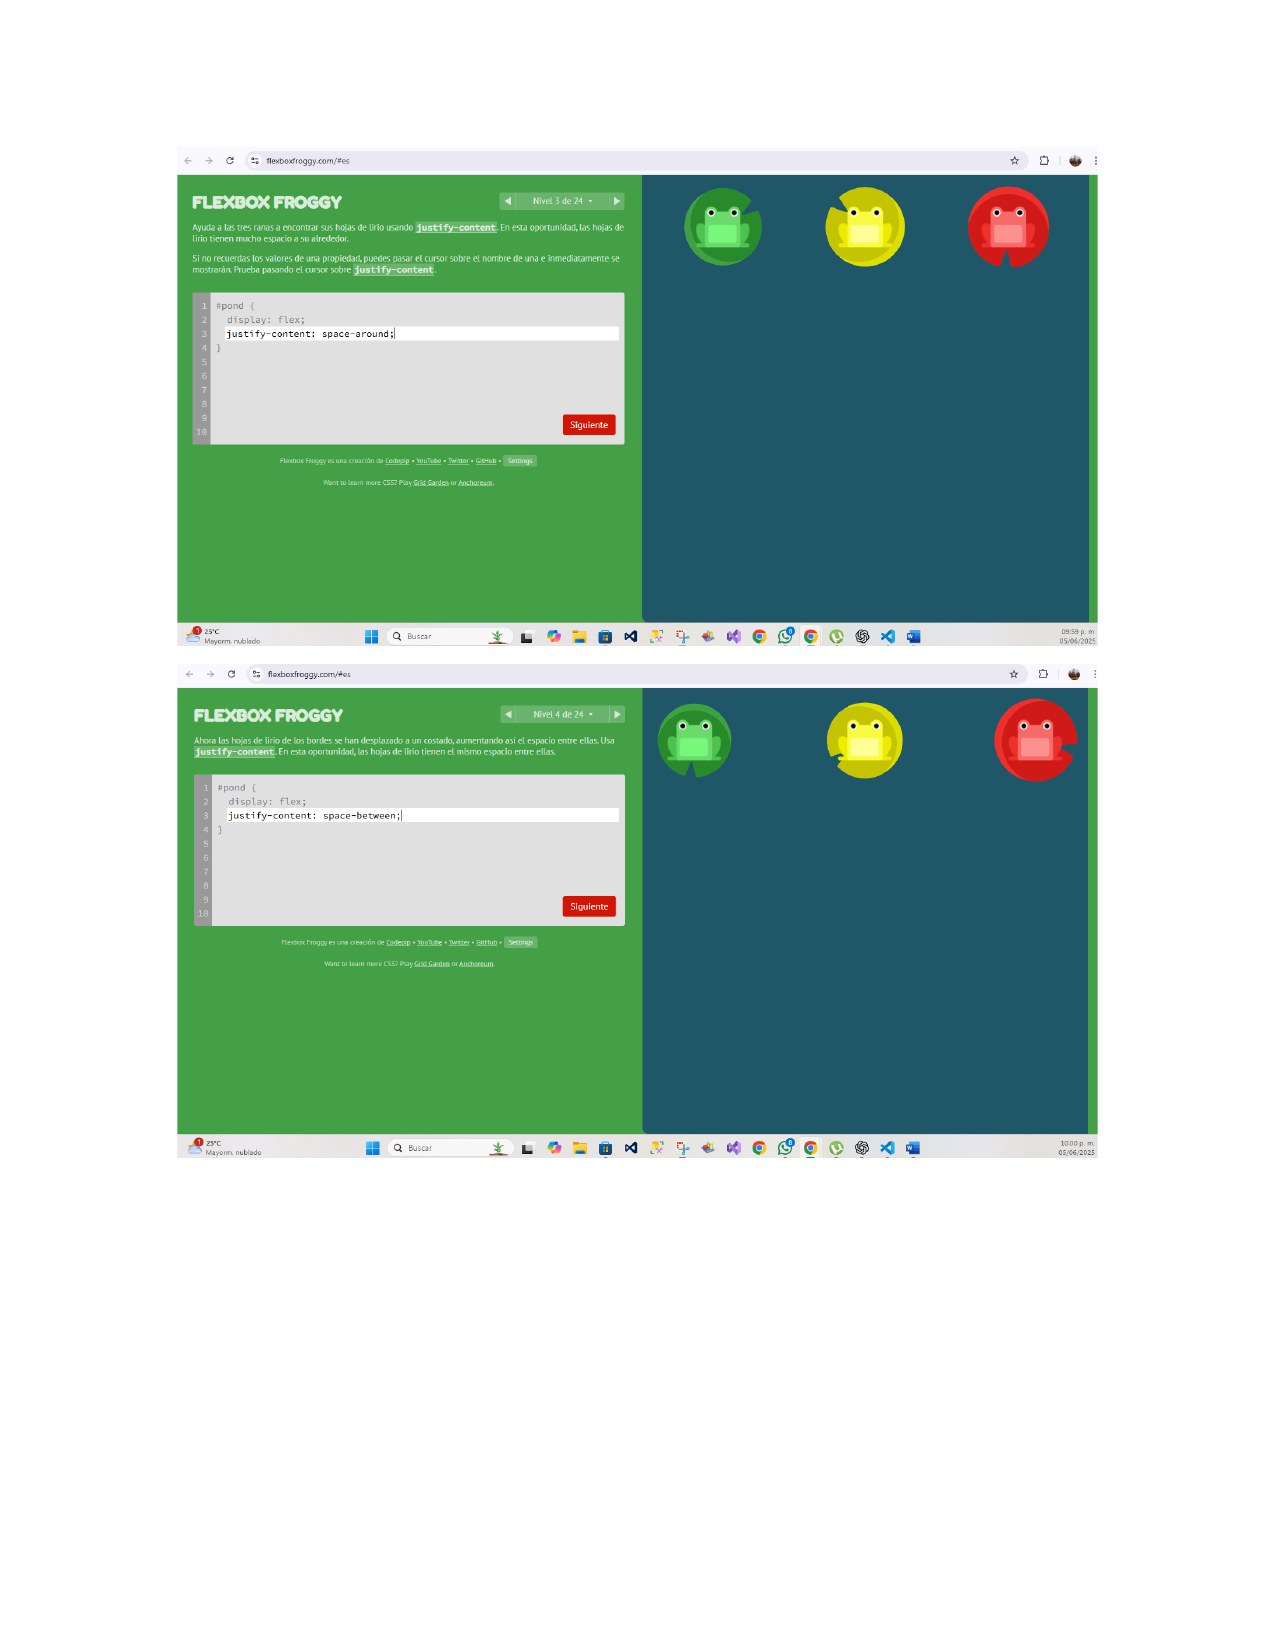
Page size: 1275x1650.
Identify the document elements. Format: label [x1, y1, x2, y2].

picture [177, 147, 1098, 646]
picture [177, 664, 1098, 1158]
